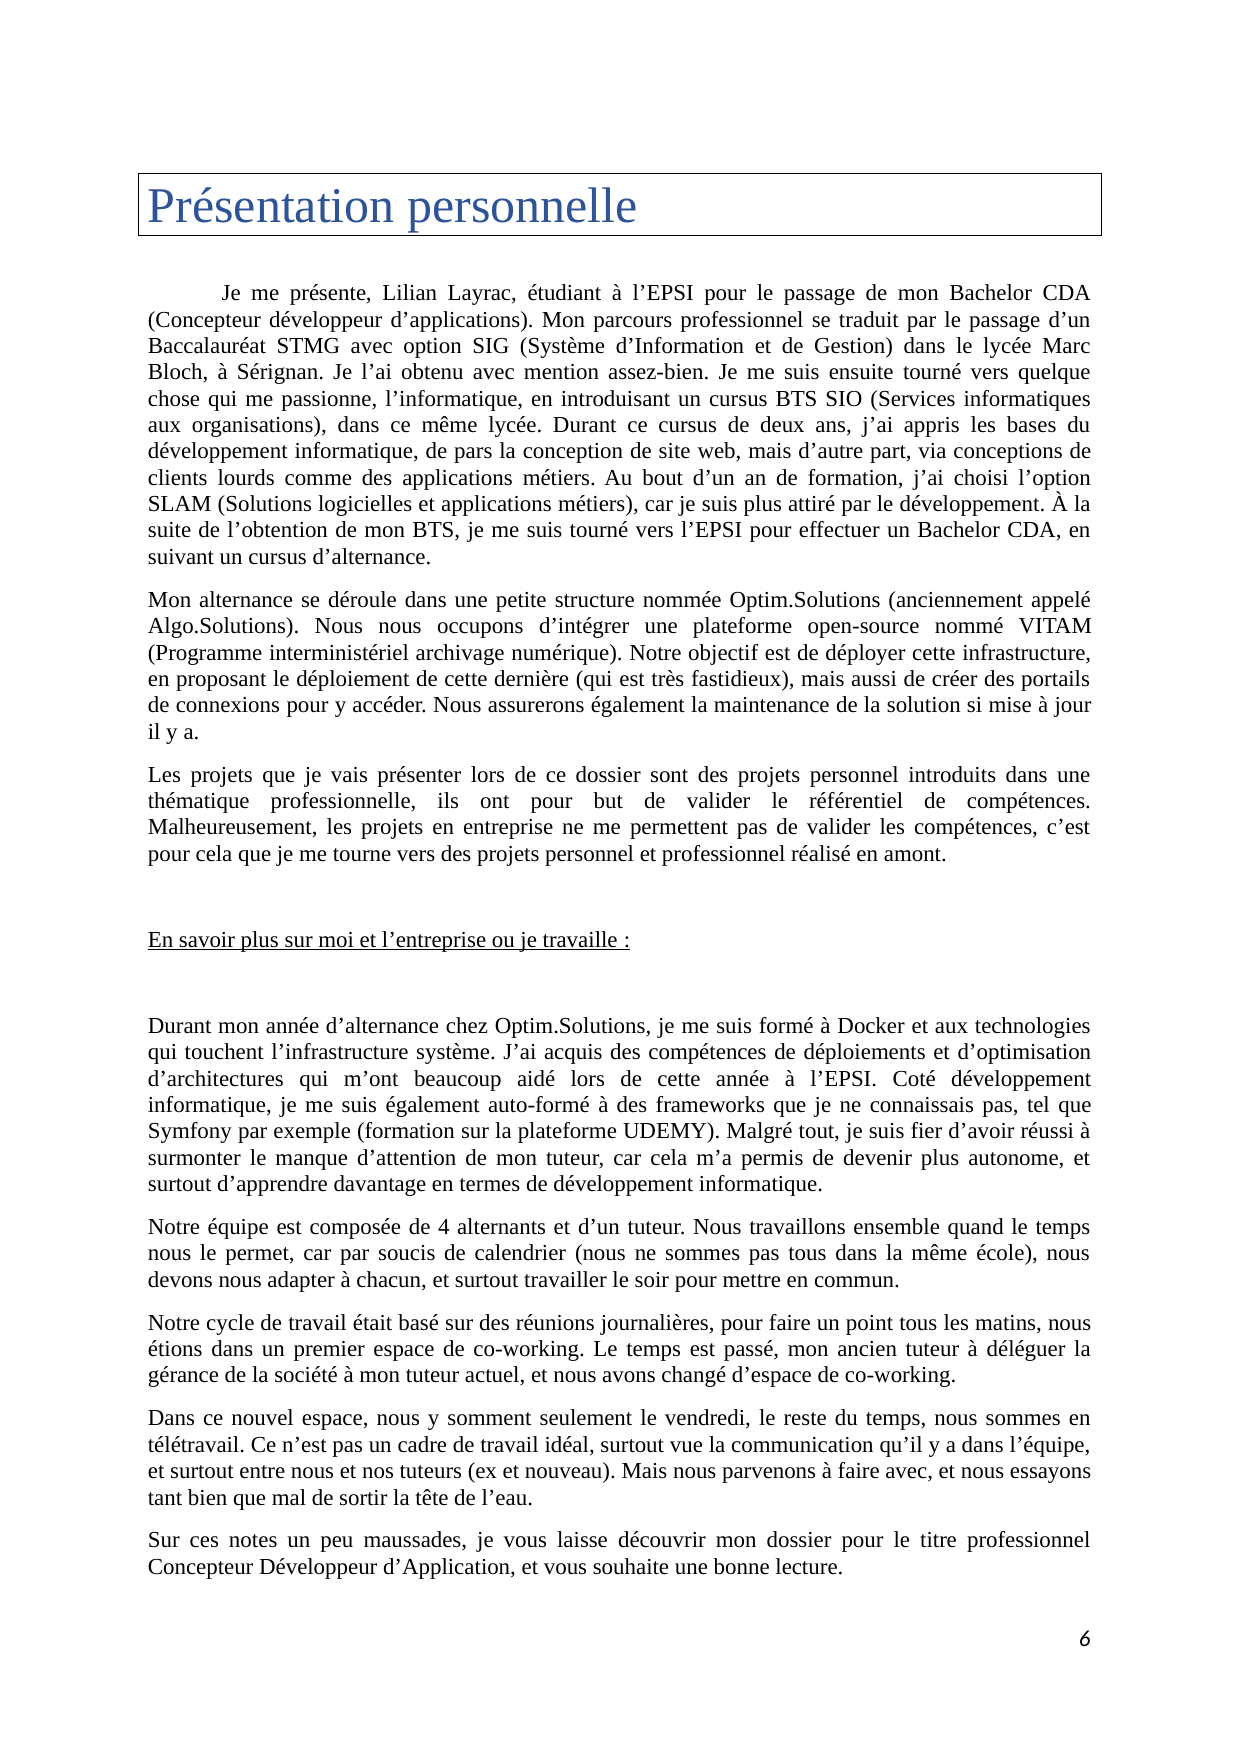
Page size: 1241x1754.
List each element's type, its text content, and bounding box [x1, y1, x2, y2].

text Notre cycle de travail était basé sur des réunions journalières, pour faire un point tous les matins, nous étions dans un premier espace de co-working. Le temps est passé, mon ancien tuteur à déléguer la gérance de la société à mon tuteur actuel, et nous avons changé d’espace de co-working. [148, 1309, 1093, 1388]
text Les projets que je vais présenter lors de ce dossier sont des projets personnel introduits dans une thématique professionnelle, ils ont pour but de valider le référentiel de compétences. Malheureusement, les projets en entreprise ne me permettent pas de valider les compétences, c’est pour cela que je me tourne vers des projets personnel et professionnel réalisé en amont. [148, 761, 1093, 866]
text Je me présente, Lilian Layrac, étudiant à l’EPSI pour le passage de mon Bachelor CDA (Concepteur développeur d’applications). Mon parcours professionnel se traduit par le passage d’un Baccalauréat STMG avec option SIG (Système d’Information et de Gestion) dans le lycée Marc Bloch, à Sérignan. Je l’ai obtenu avec mention assez-bien. Je me suis ensuite tourné vers quelque chose qui me passionne, l’informatique, en introduisant un cursus BTS SIO (Services informatiques aux organisations), dans ce même lycée. Durant ce cursus de deux ans, j’ai appris les bases du développement informatique, de pars la conception de site web, mais d’autre part, via conceptions de clients lourds comme des applications métiers. Au bout d’un an de formation, j’ai choisi l’option SLAM (Solutions logicielles et applications métiers), car je suis plus attiré par le développement. À la suite de l’obtention de mon BTS, je me suis tourné vers l’EPSI pour effectuer un Bachelor CDA, en suivant un cursus d’alternance. [148, 279, 1093, 569]
text Durant mon année d’alternance chez Optim.Solutions, je me suis formé à Docker et aux technologies qui touchent l’infrastructure système. J’ai acquis des compétences de déploiements et d’optimisation d’architectures qui m’ont beaucoup aidé lors de cette année à l’EPSI. Coté développement informatique, je me suis également auto-formé à des frameworks que je ne connaissais pas, tel que Symfony par exemple (formation sur la plateforme UDEMY). Malgré tout, je suis fier d’avoir réussi à surmonter le manque d’attention de mon tuteur, car cela m’a permis de devenir plus autonome, et surtout d’apprendre davantage en termes de développement informatique. [148, 1012, 1093, 1196]
text Mon alternance se déroule dans une petite structure nommée Optim.Solutions (anciennement appelé Algo.Solutions). Nous nous occupons d’intégrer une plateforme open-source nommé VITAM (Programme interministériel archivage numérique). Notre objectif est de déployer cette infrastructure, en proposant le déploiement de cette dernière (qui est très fastidieux), mais aussi de créer des portails de connexions pour y accéder. Nous assurerons également la maintenance de la solution si mise à jour il y a. [148, 586, 1093, 744]
text Présentation personnelle [139, 174, 1101, 235]
text En savoir plus sur moi et l’entreprise ou je travaille : [148, 926, 1093, 952]
text Dans ce nouvel espace, nous y somment seulement le vendredi, le reste du temps, nous sommes en télétravail. Ce n’est pas un cadre de travail idéal, surtout vue la communication qu’il y a dans l’équipe, et surtout entre nous et nos tuteurs (ex et nouveau). Mais nous parvenons à faire avec, et nous essayons tant bien que mal de sortir la tête de l’eau. [148, 1404, 1093, 1510]
text Sur ces notes un peu maussades, je vous laisse découvrir mon dossier pour le titre professionnel Concepteur Développeur d’Application, et vous souhaite une bonne lecture. [148, 1527, 1093, 1579]
text Notre équipe est composée de 4 alternants et d’un tuteur. Nous travaillons ensemble quand le temps nous le permet, car par soucis de calendrier (nous ne sommes pas tous dans la même école), nous devons nous adapter à chacun, et surtout travailler le soir pour mettre en commun. [148, 1213, 1093, 1292]
